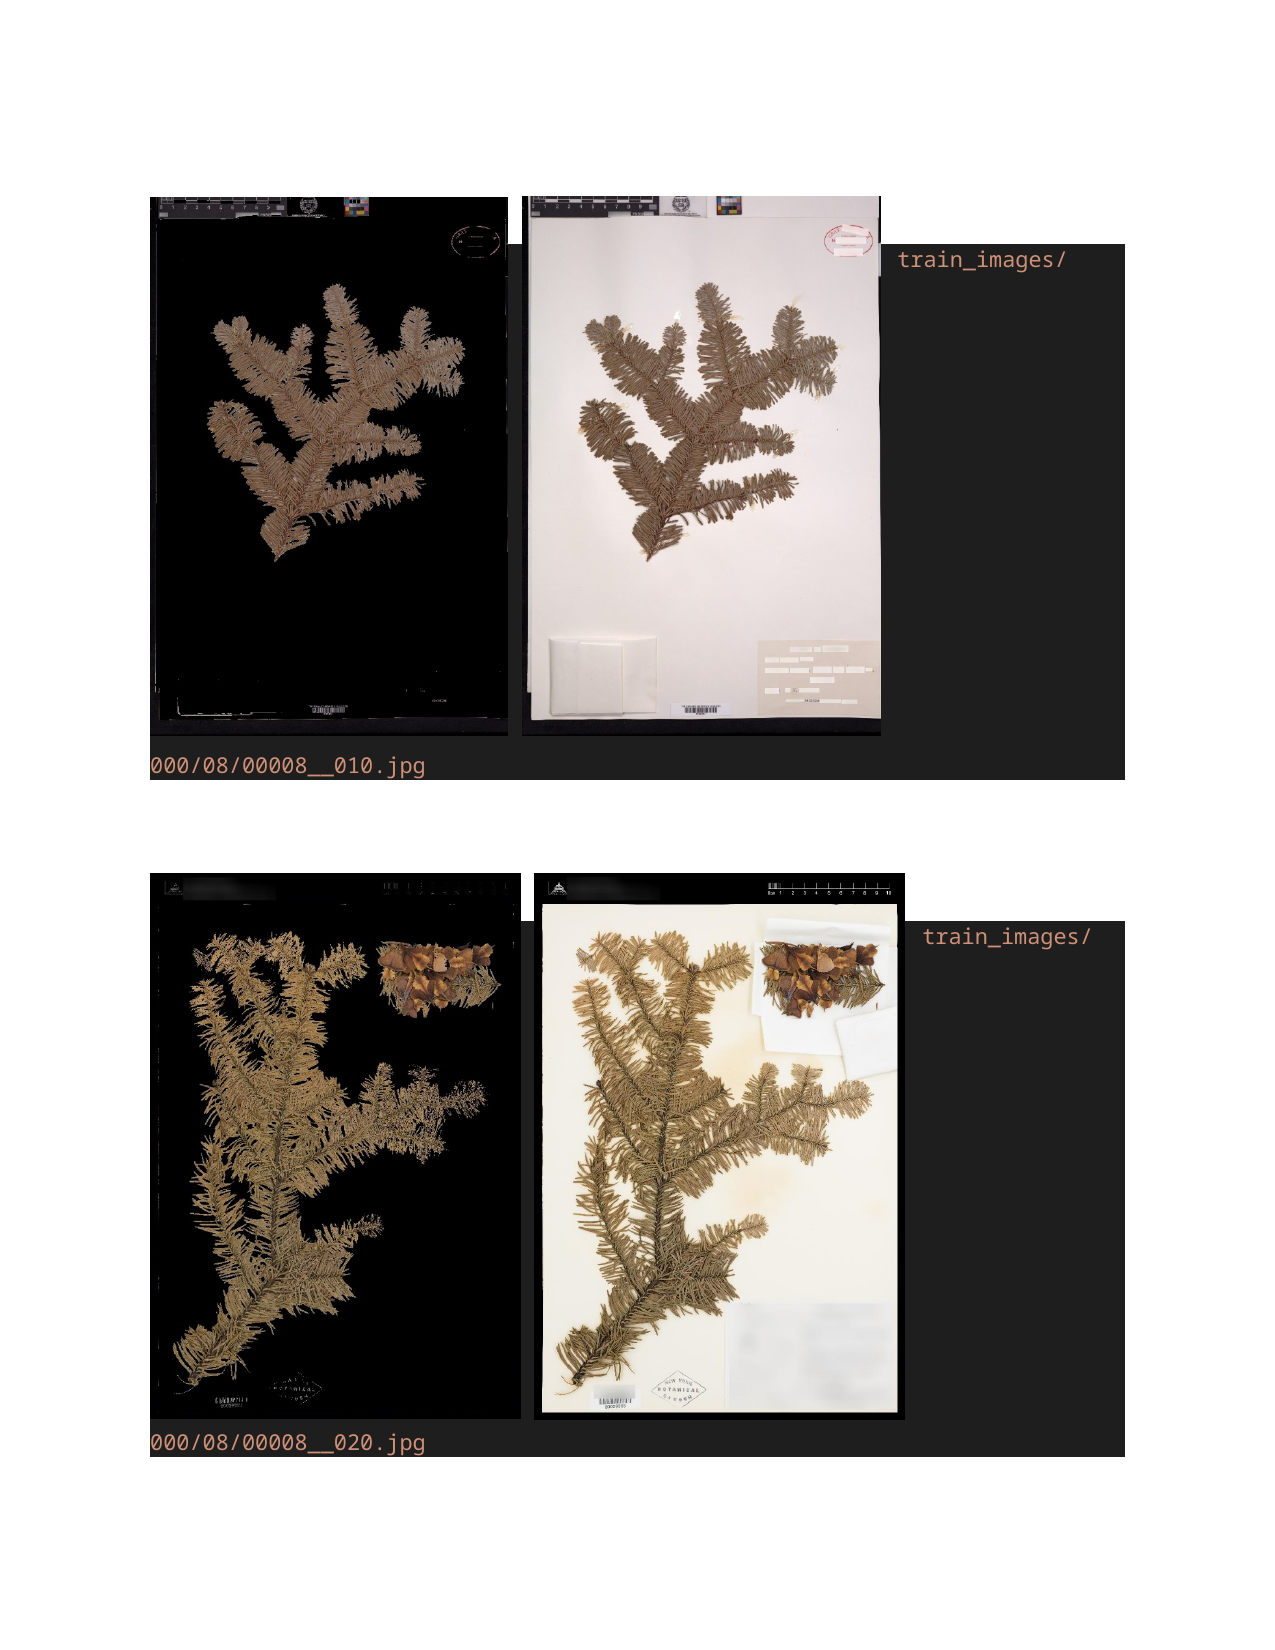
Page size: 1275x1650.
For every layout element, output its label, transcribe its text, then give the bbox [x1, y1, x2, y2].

picture [150, 873, 521, 1419]
picture [150, 197, 508, 736]
picture [522, 196, 881, 736]
picture [534, 873, 905, 1420]
